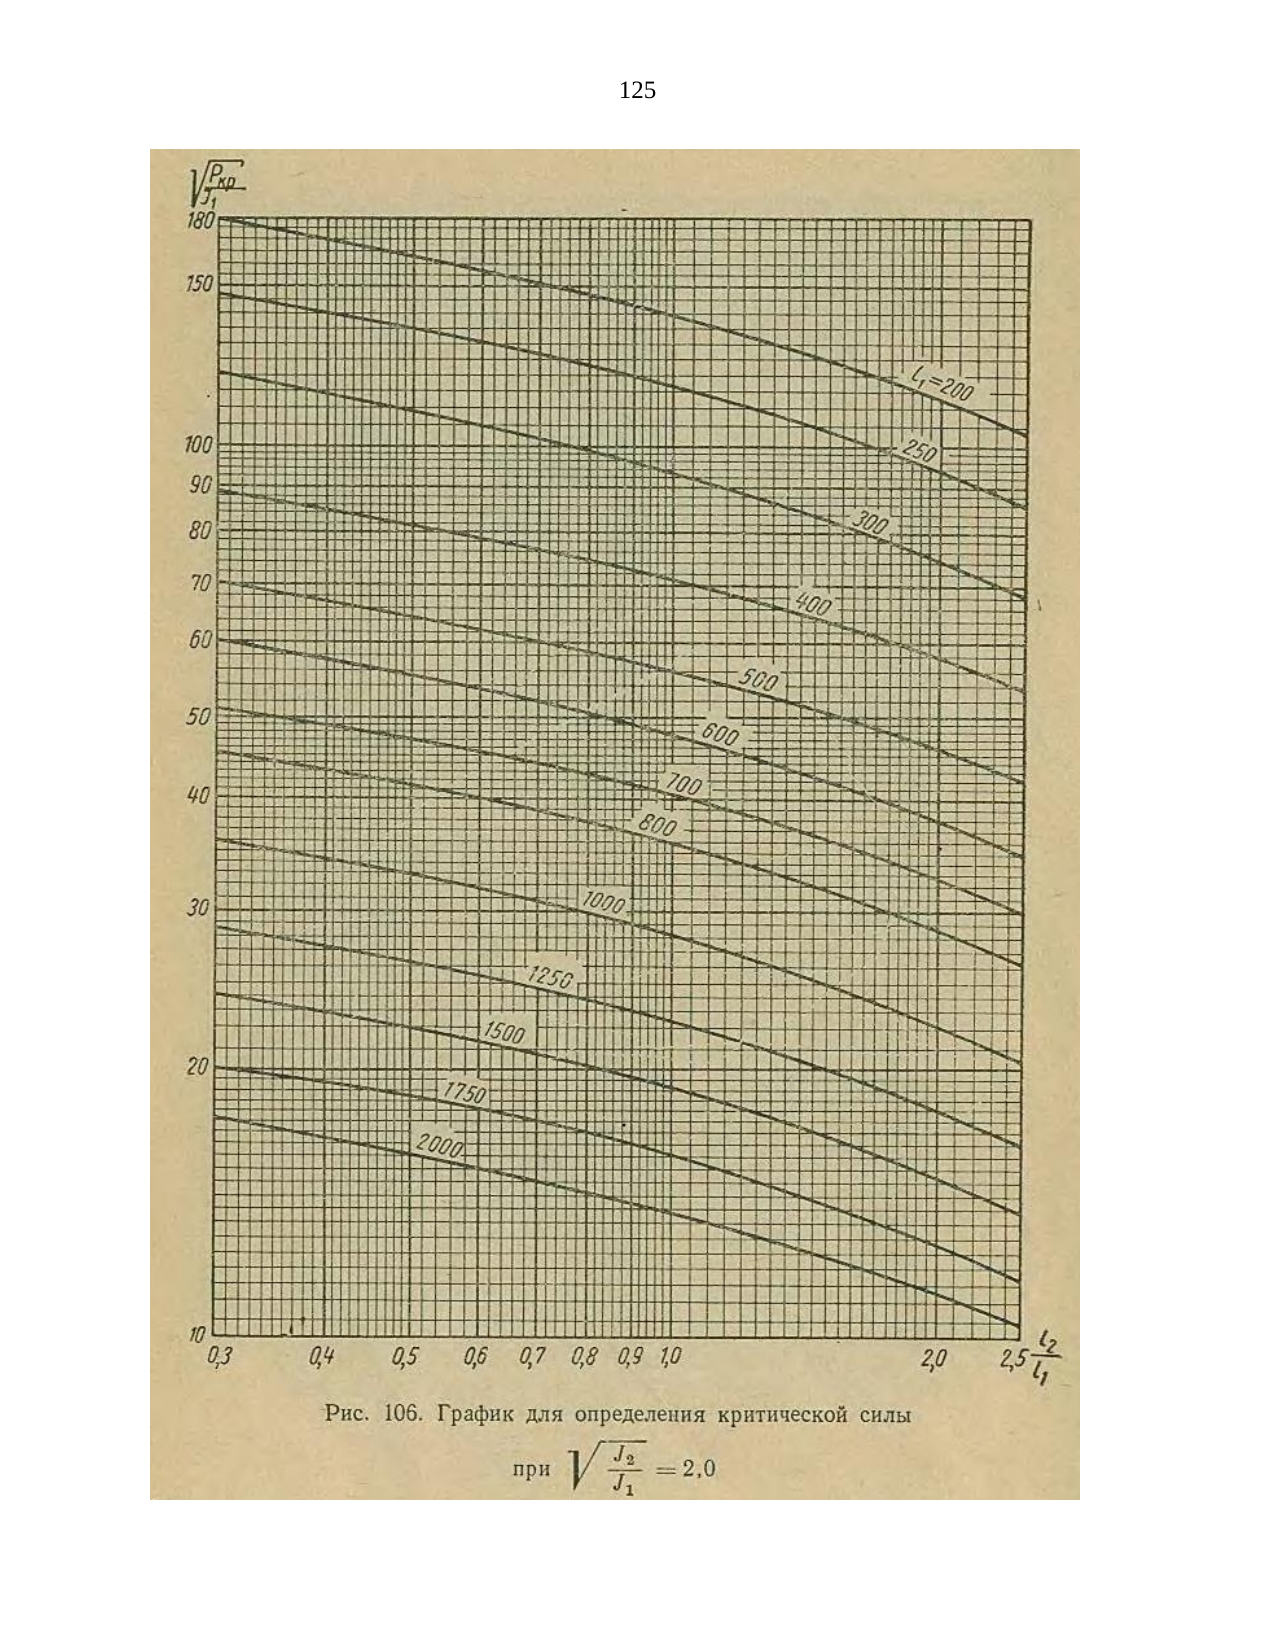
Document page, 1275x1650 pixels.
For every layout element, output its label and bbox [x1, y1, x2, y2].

picture [150, 149, 1080, 1500]
